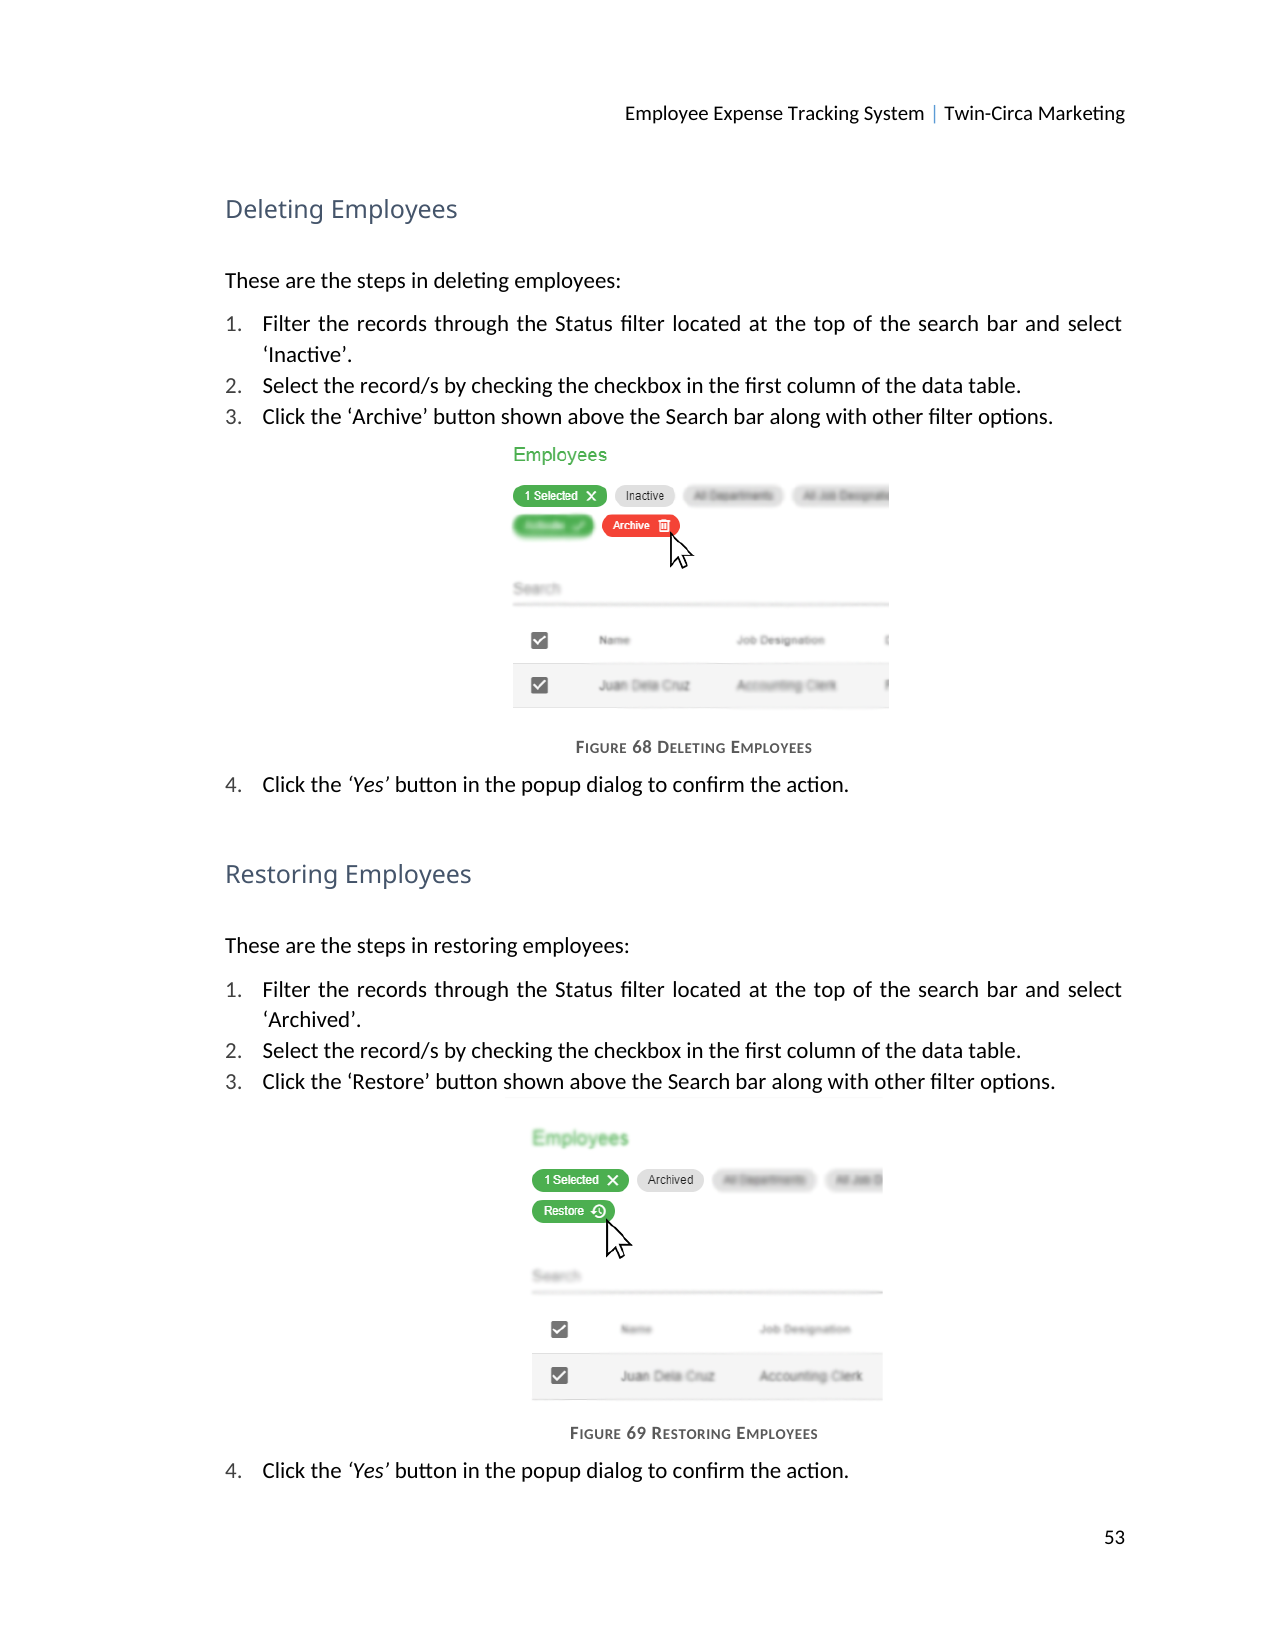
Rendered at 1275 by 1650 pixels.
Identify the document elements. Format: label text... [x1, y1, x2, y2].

text These are the steps in restoring employees: [150, 931, 1125, 959]
list Click the ‘Yes’ button in the popup dialog to confirm the action. [225, 1457, 1125, 1484]
list Select the record/s by checking the checkbox in the first column of the data table. [225, 371, 1125, 399]
subtitle Restoring Employees [150, 857, 1125, 891]
list Click the ‘Yes’ button in the popup dialog to confirm the action. [225, 771, 1125, 798]
list Select the record/s by checking the checkbox in the first column of the data table. [225, 1036, 1125, 1064]
picture [505, 1097, 883, 1407]
list Click the ‘Restore’ button shown above the Search bar along with other filter options. [225, 1067, 1125, 1095]
list Filter the records through the Status filter located at the top of the search bar and select ‘Inactive’. [225, 309, 1125, 368]
text These are the steps in deleting employees: [150, 266, 1125, 294]
text Figure 69 Restoring Employees [187, 1421, 1125, 1444]
picture [498, 432, 889, 721]
list Filter the records through the Status filter located at the top of the search bar and select ‘Archived’. [225, 975, 1125, 1033]
text Figure 68 Deleting Employees [187, 735, 1125, 758]
list Click the ‘Archive’ button shown above the Search bar along with other filter options. [225, 402, 1125, 430]
subtitle Deleting Employees [150, 192, 1125, 226]
